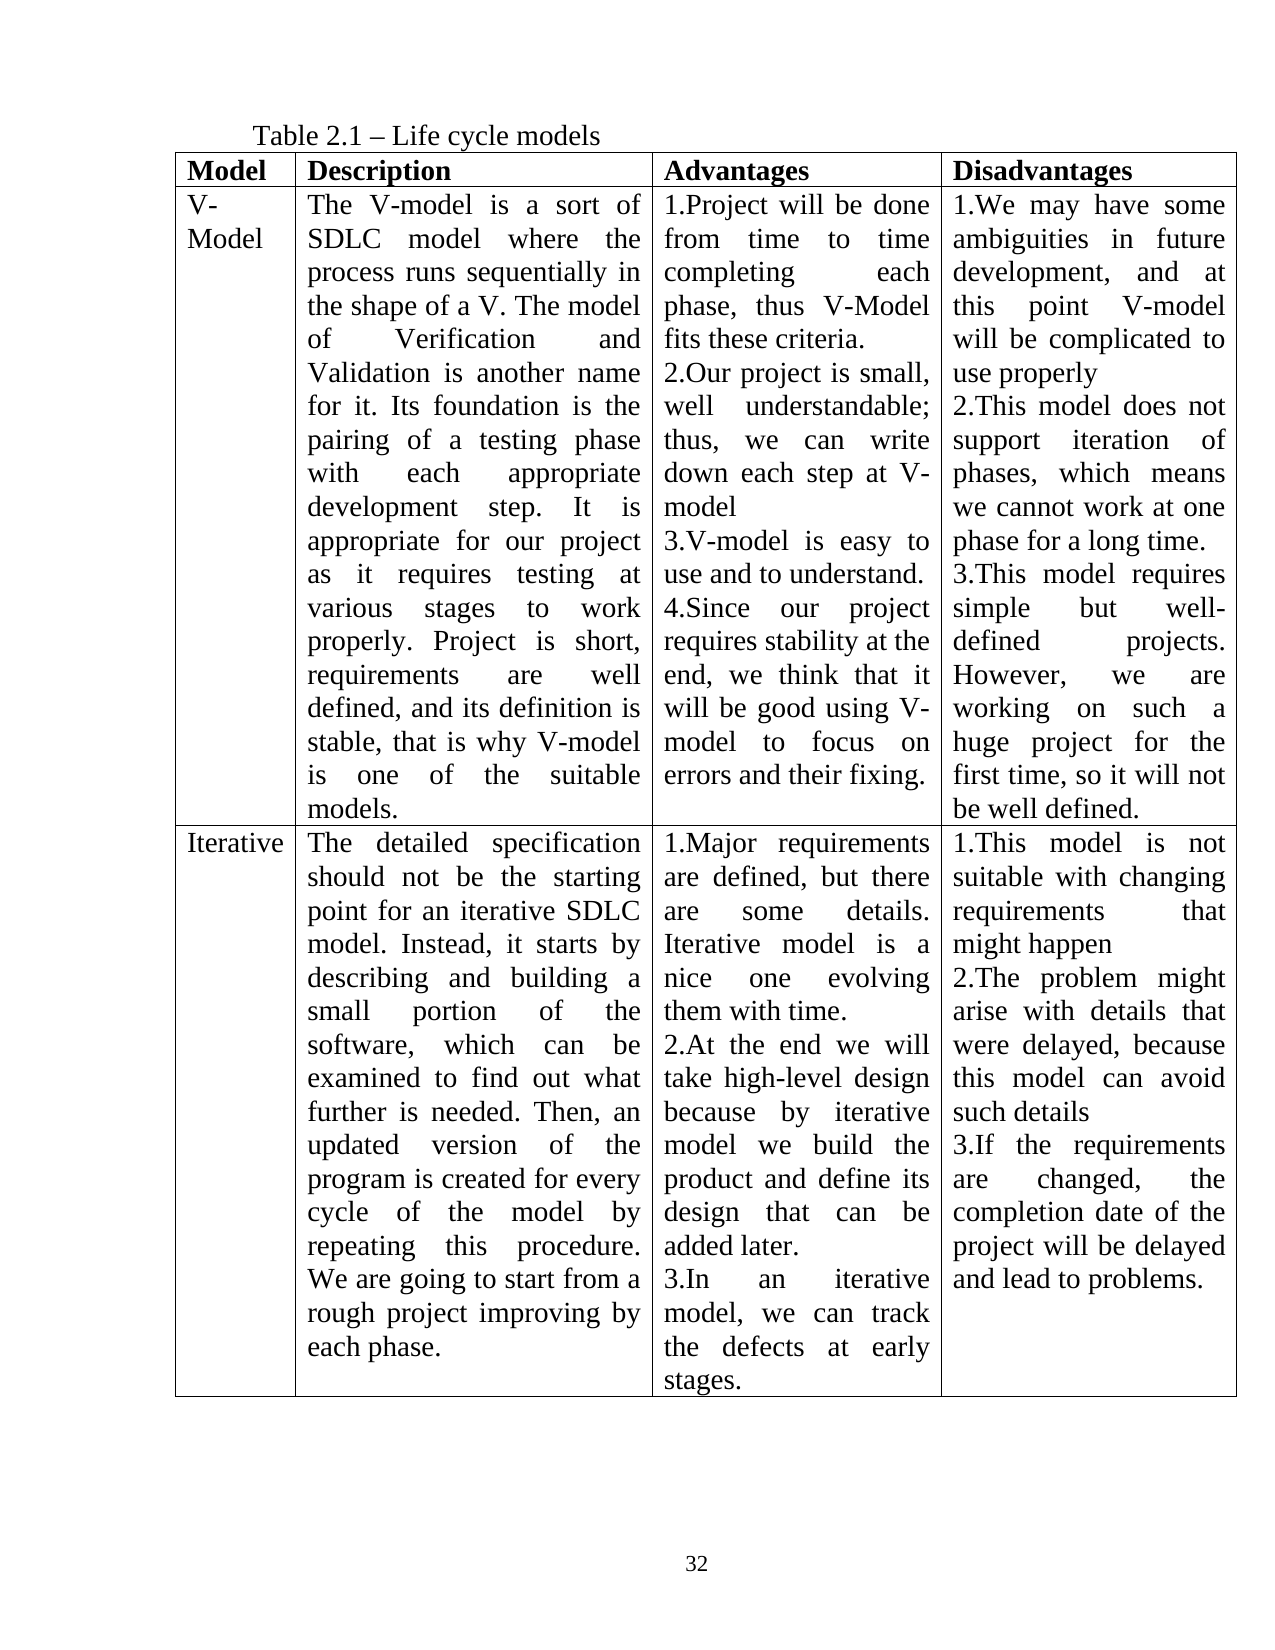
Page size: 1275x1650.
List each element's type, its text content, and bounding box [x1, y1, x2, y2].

table_cell Iterative [176, 826, 295, 1396]
table_cell The detailed specification should not be the starting point for an iterative SDLC model. Instead, it starts by describing and building a small portion of the software, which can be examined to find out what further is needed. Then, an updated version of the program is created for every cycle of the model by repeating this procedure. We are going to start from a rough project improving by each phase. [296, 826, 652, 1396]
table_cell 1.This model is not suitable with changing requirements that might happen 2.The problem might arise with details that were delayed, because this model can avoid such details 3.If the requirements are changed, the completion date of the project will be delayed and lead to problems. [942, 826, 1236, 1396]
text Table 2.1 – Life cycle models [177, 118, 1216, 152]
table_cell 1.Major requirements are defined, but there are some details. Iterative model is a nice one evolving them with time. 2.At the end we will take high-level design because by iterative model we build the product and define its design that can be added later. 3.In an iterative model, we can track the defects at early stages. [653, 826, 941, 1396]
table_header Description [296, 153, 652, 186]
table_header Disadvantages [942, 153, 1236, 186]
table_cell The V-model is a sort of SDLC model where the process runs sequentially in the shape of a V. The model of Verification and Validation is another name for it. Its foundation is the pairing of a testing phase with each appropriate development step. It is appropriate for our project as it requires testing at various stages to work properly. Project is short, requirements are well defined, and its definition is stable, that is why V-model is one of the suitable models. [296, 187, 652, 824]
table_cell 1.We may have some ambiguities in future development, and at this point V-model will be complicated to use properly 2.This model does not support iteration of phases, which means we cannot work at one phase for a long time. 3.This model requires simple but well-defined projects. However, we are working on such a huge project for the first time, so it will not be well defined. [942, 187, 1236, 824]
table_cell V-Model [176, 187, 295, 824]
table_header Model [176, 153, 295, 186]
table_cell 1.Project will be done from time to time completing each phase, thus V-Model fits these criteria. 2.Our project is small, well understandable; thus, we can write down each step at V-model 3.V-model is easy to use and to understand. 4.Since our project requires stability at the end, we think that it will be good using V-model to focus on errors and their fixing. [653, 187, 941, 824]
table_header Advantages [653, 153, 941, 186]
